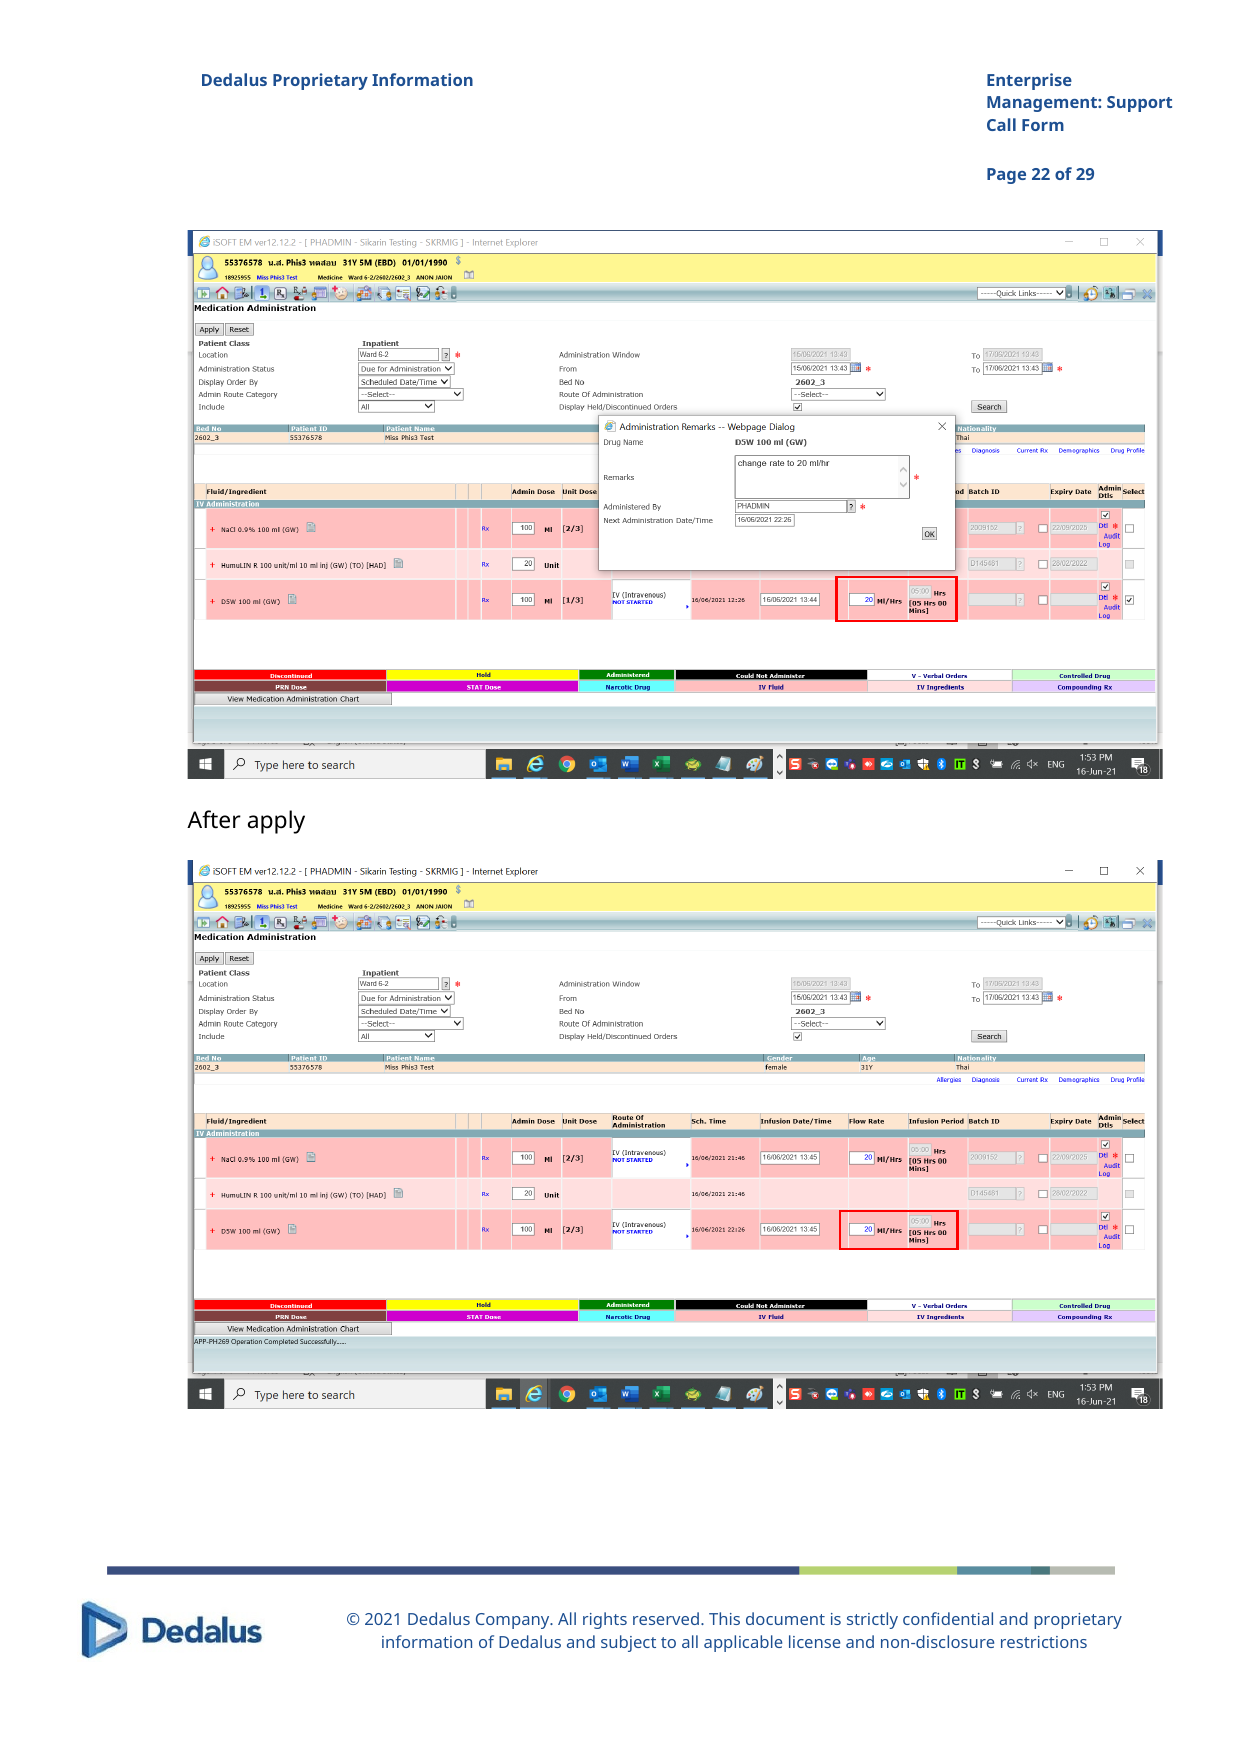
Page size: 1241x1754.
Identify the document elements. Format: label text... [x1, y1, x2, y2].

picture [77, 1598, 266, 1662]
text After apply [187, 804, 1152, 835]
picture [89, 1563, 1128, 1585]
picture [187, 230, 1163, 779]
picture [187, 860, 1163, 1409]
